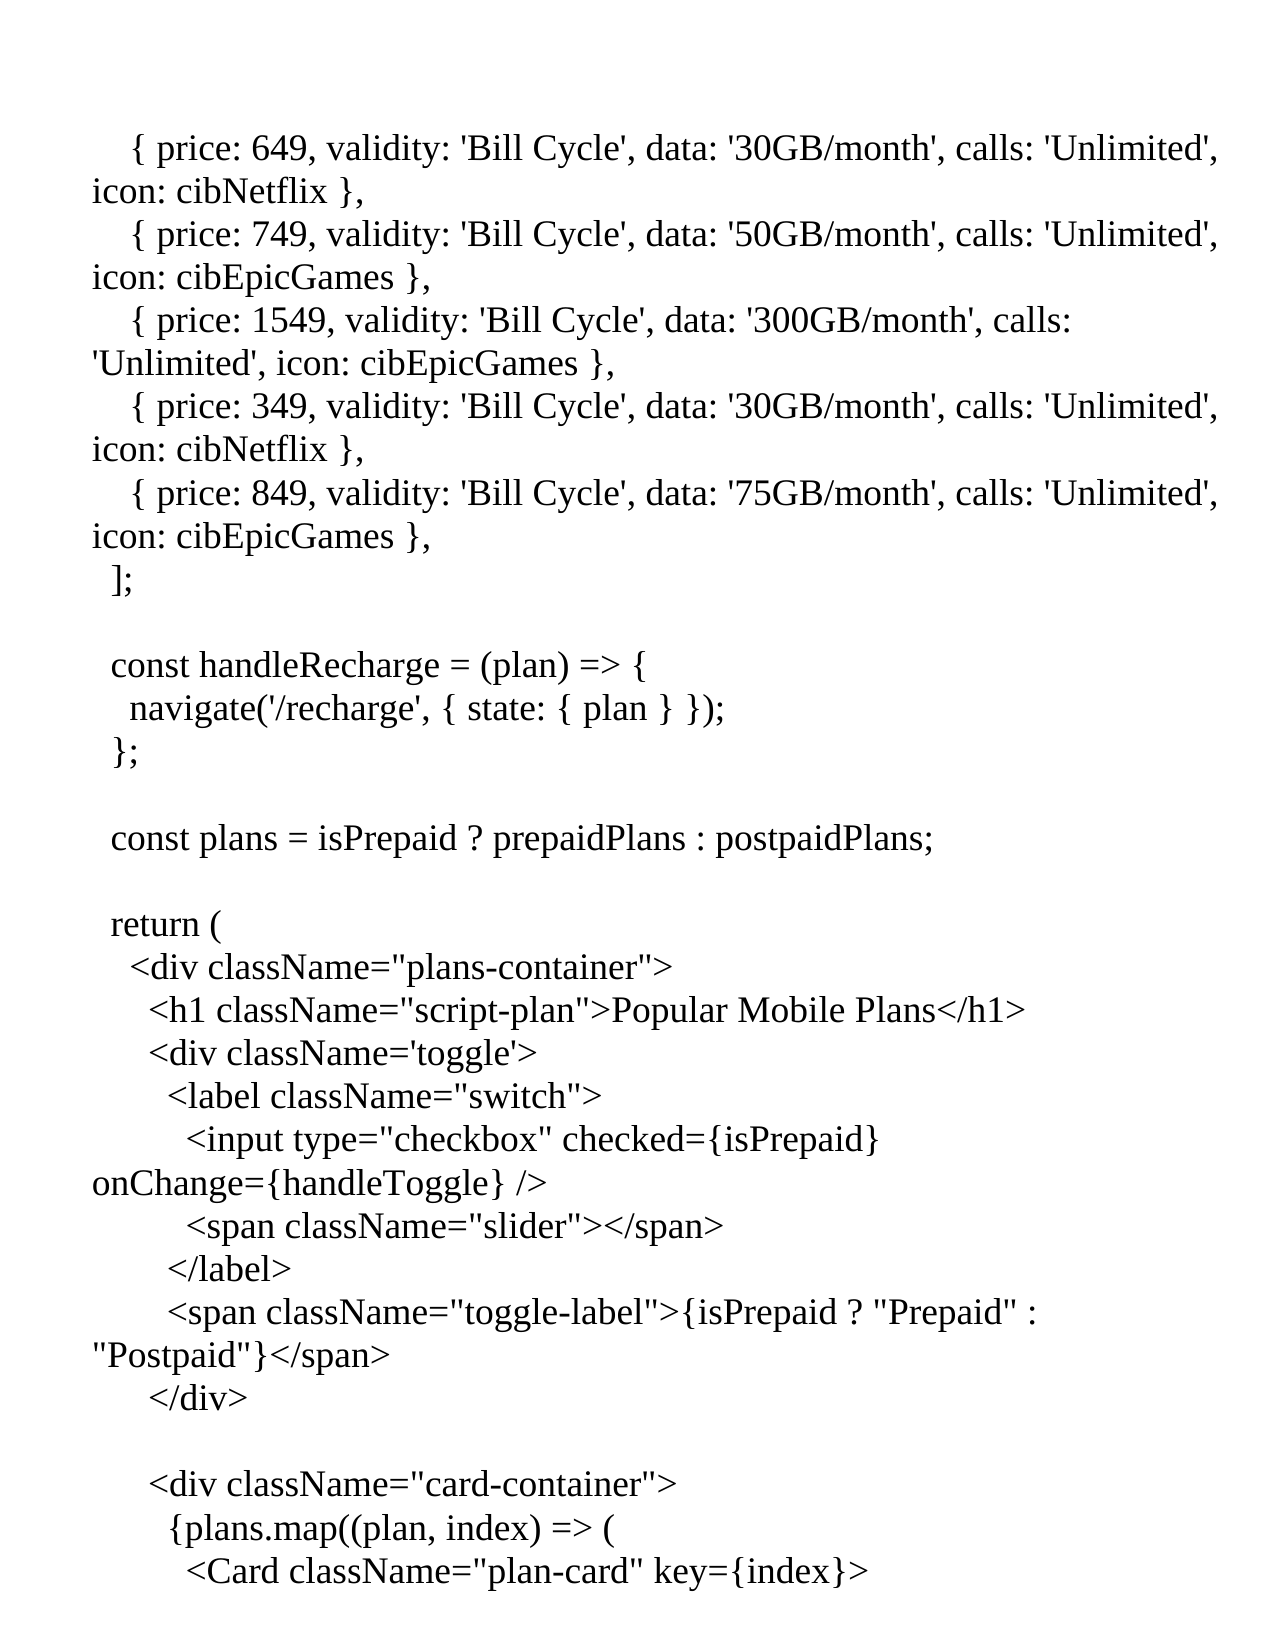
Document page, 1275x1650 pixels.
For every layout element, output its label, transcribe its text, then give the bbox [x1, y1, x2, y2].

text }; [92, 729, 1227, 772]
text <Card className="plan-card" key={index}> [92, 1548, 1227, 1591]
text <span className="slider"></span> [92, 1203, 1227, 1246]
text <input type="checkbox" checked={isPrepaid} onChange={handleToggle} /> [92, 1117, 1227, 1203]
text <div className="card-container"> [92, 1462, 1227, 1505]
text <div className='toggle'> [92, 1031, 1227, 1074]
text { price: 849, validity: 'Bill Cycle', data: '75GB/month', calls: 'Unlimited', icon: cibEpicGames }, [92, 470, 1227, 556]
text </label> [92, 1246, 1227, 1289]
text { price: 349, validity: 'Bill Cycle', data: '30GB/month', calls: 'Unlimited', icon: cibNetflix }, [92, 384, 1227, 470]
text <h1 className="script-plan">Popular Mobile Plans</h1> [92, 987, 1227, 1031]
text { price: 1549, validity: 'Bill Cycle', data: '300GB/month', calls: 'Unlimited', icon: cibEpicGames }, [92, 297, 1227, 384]
text return ( [92, 901, 1227, 944]
text {plans.map((plan, index) => ( [92, 1505, 1227, 1548]
text <div className="plans-container"> [92, 944, 1227, 987]
text </div> [92, 1376, 1227, 1419]
text { price: 749, validity: 'Bill Cycle', data: '50GB/month', calls: 'Unlimited', icon: cibEpicGames }, [92, 211, 1227, 297]
text const plans = isPrepaid ? prepaidPlans : postpaidPlans; [92, 815, 1227, 858]
text ]; [92, 556, 1227, 599]
text navigate('/recharge', { state: { plan } }); [92, 686, 1227, 729]
text { price: 649, validity: 'Bill Cycle', data: '30GB/month', calls: 'Unlimited', icon: cibNetflix }, [92, 125, 1227, 211]
text <label className="switch"> [92, 1074, 1227, 1117]
text <span className="toggle-label">{isPrepaid ? "Prepaid" : "Postpaid"}</span> [92, 1289, 1227, 1376]
text const handleRecharge = (plan) => { [92, 642, 1227, 686]
